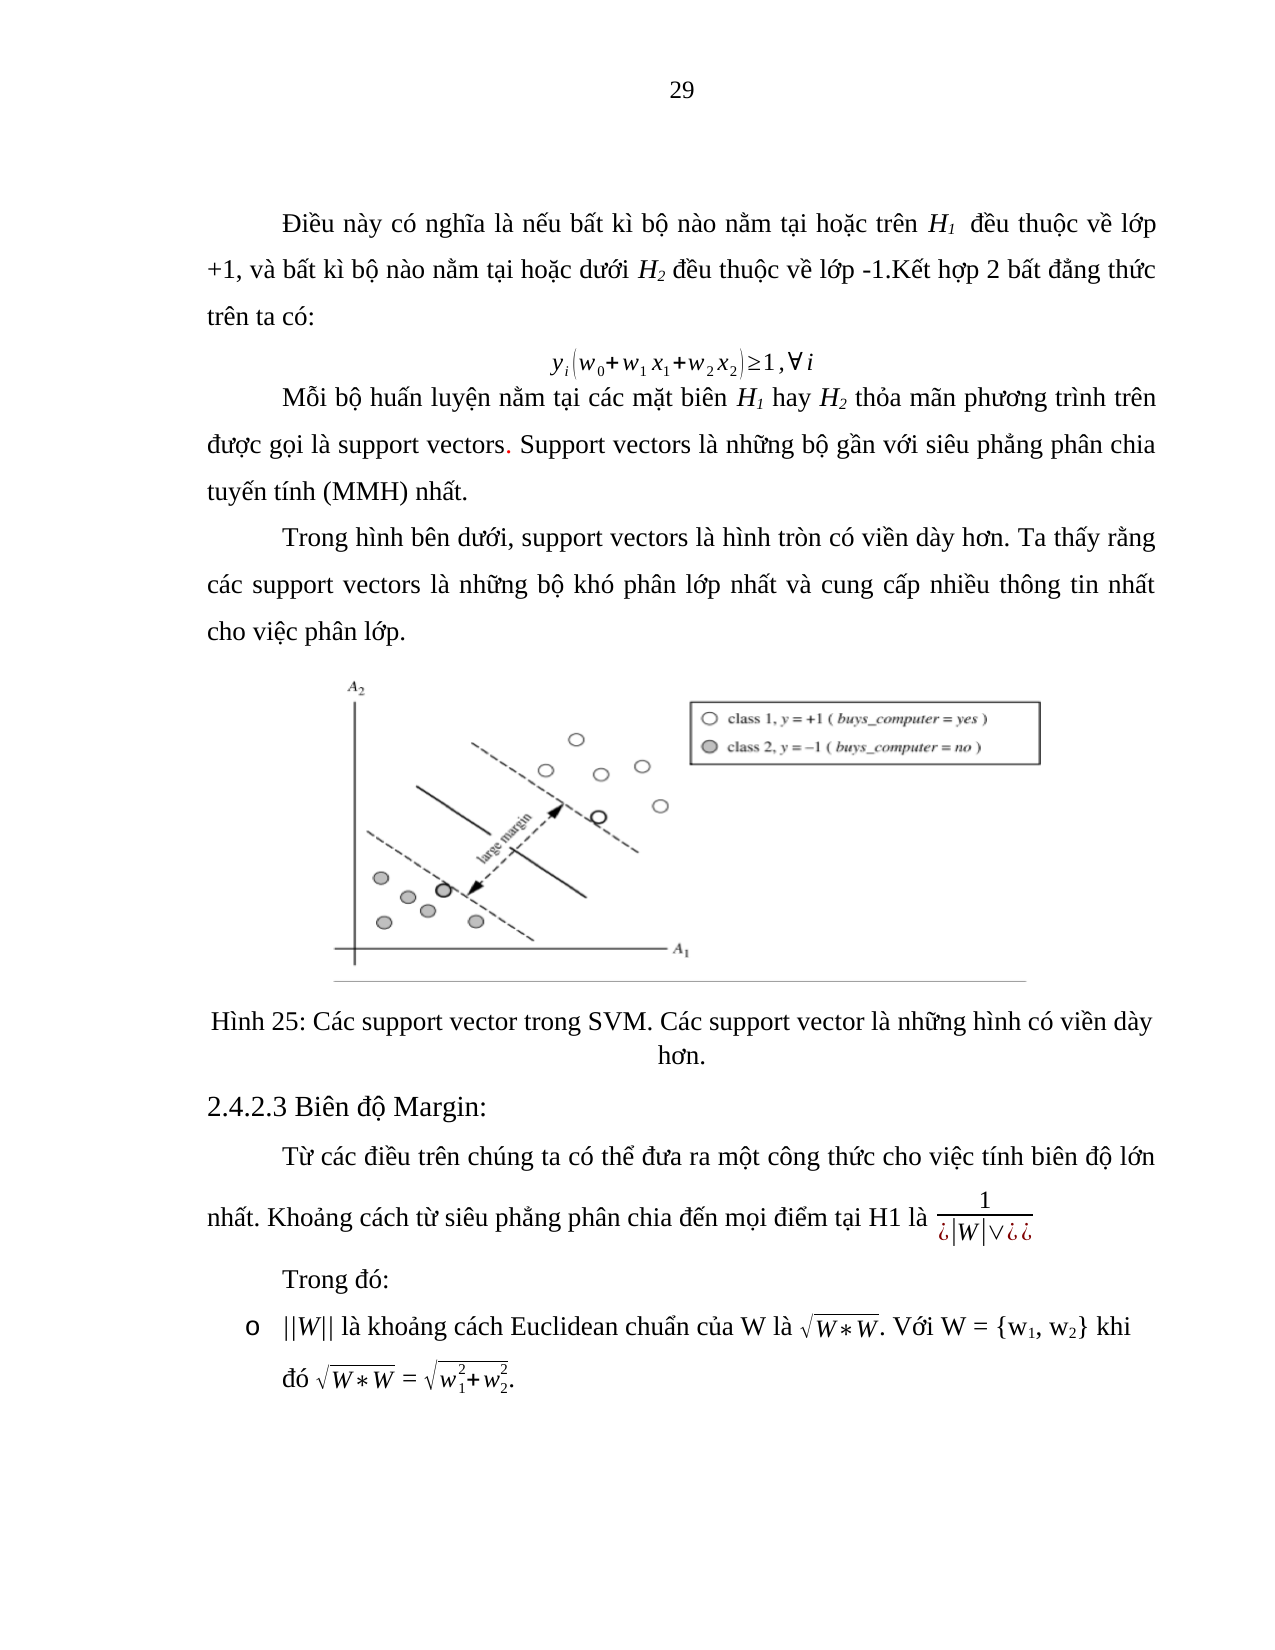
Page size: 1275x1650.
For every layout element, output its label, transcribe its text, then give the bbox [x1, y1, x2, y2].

list ||W|| là khoảng cách Euclidean chuẩn của W là . Với W = {w1, w2} khi đó = . [244, 1310, 1157, 1397]
text Từ các điều trên chúng ta có thể đưa ra một công thức cho việc tính biên độ lớn nhất. Khoảng cách từ siêu phẳng phân chia đến mọi điểm tại H1 là [207, 1139, 1157, 1248]
text Trong hình bên dưới, support vectors là hình tròn có viền dày hơn. Ta thấy rằng các support vectors là những bộ khó phân lớp nhất và cung cấp nhiều thông tin nhất cho việc phân lớp. [207, 521, 1157, 646]
text Hình 25: Các support vector trong SVM. Các support vector là những hình có viền dày hơn. [207, 1006, 1157, 1070]
text Mỗi bộ huấn luyện nằm tại các mặt biên H1 hay H2 thỏa mãn phương trình trên được gọi là support vectors. Support vectors là những bộ gần với siêu phẳng phân chia tuyến tính (MMH) nhất. [207, 381, 1157, 506]
text Điều này có nghĩa là nếu bất kì bộ nào nằm tại hoặc trên H1 đều thuộc về lớp +1, và bất kì bộ nào nằm tại hoặc dưới H2 đều thuộc về lớp -1.Kết hợp 2 bất đẳng thức trên ta có: [207, 207, 1157, 331]
picture [319, 661, 1045, 987]
text Trong đó: [207, 1264, 1157, 1295]
text 2.4.2.3 Biên độ Margin: [207, 1089, 1157, 1123]
